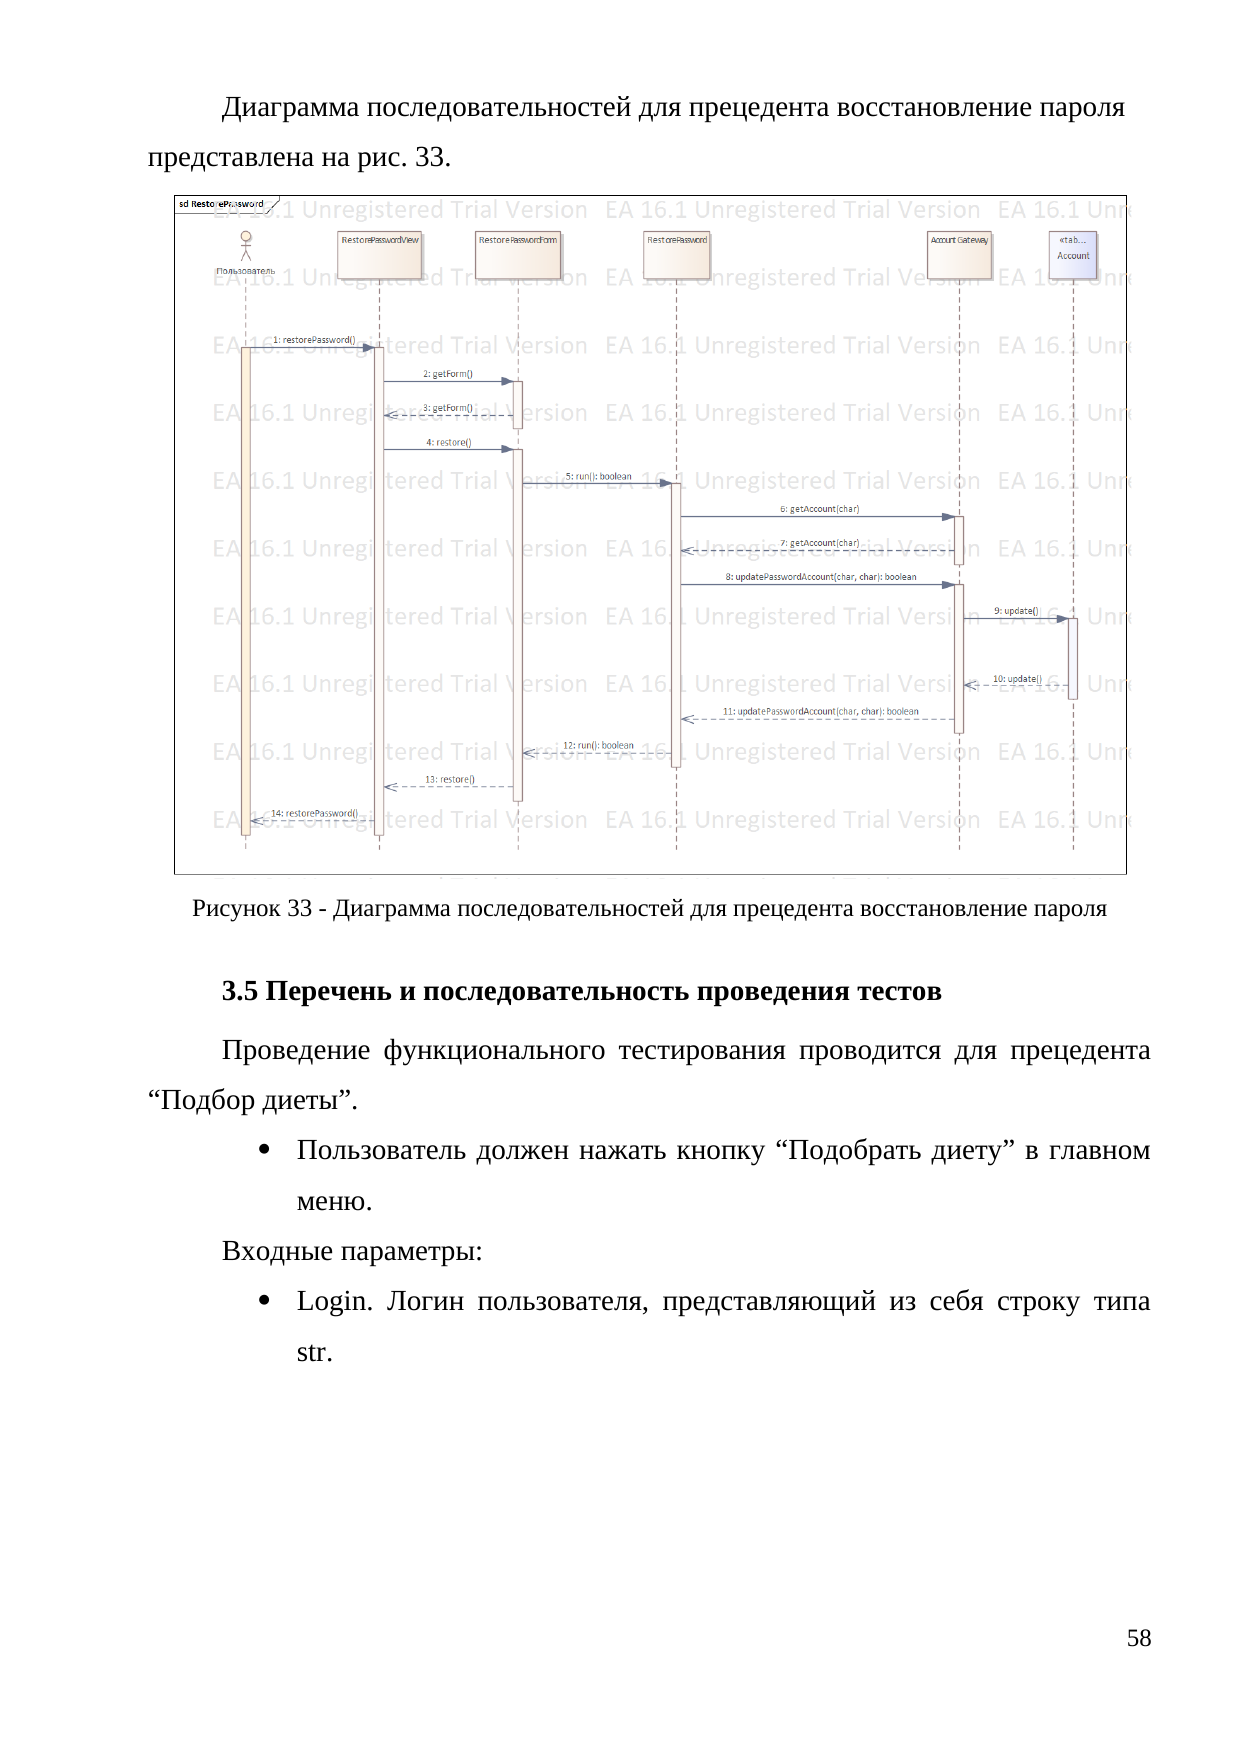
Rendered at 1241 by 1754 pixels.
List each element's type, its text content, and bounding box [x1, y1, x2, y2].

picture [168, 189, 1132, 879]
list Пользователь должен нажать кнопку “Подобрать диету” в главном меню. [259, 1132, 1152, 1216]
list Login. Логин пользователя, представляющий из себя строку типа str. [259, 1283, 1152, 1367]
subtitle 3.5 Перечень и последовательность проведения тестов [148, 973, 1152, 1007]
text Диаграмма последовательностей для прецедента восстановление пароля представлена на рис. 33. [148, 89, 1152, 172]
text Входные параметры: [148, 1233, 1152, 1267]
text Проведение функционального тестирования проводится для прецедента “Подбор диеты”. [148, 1032, 1152, 1116]
